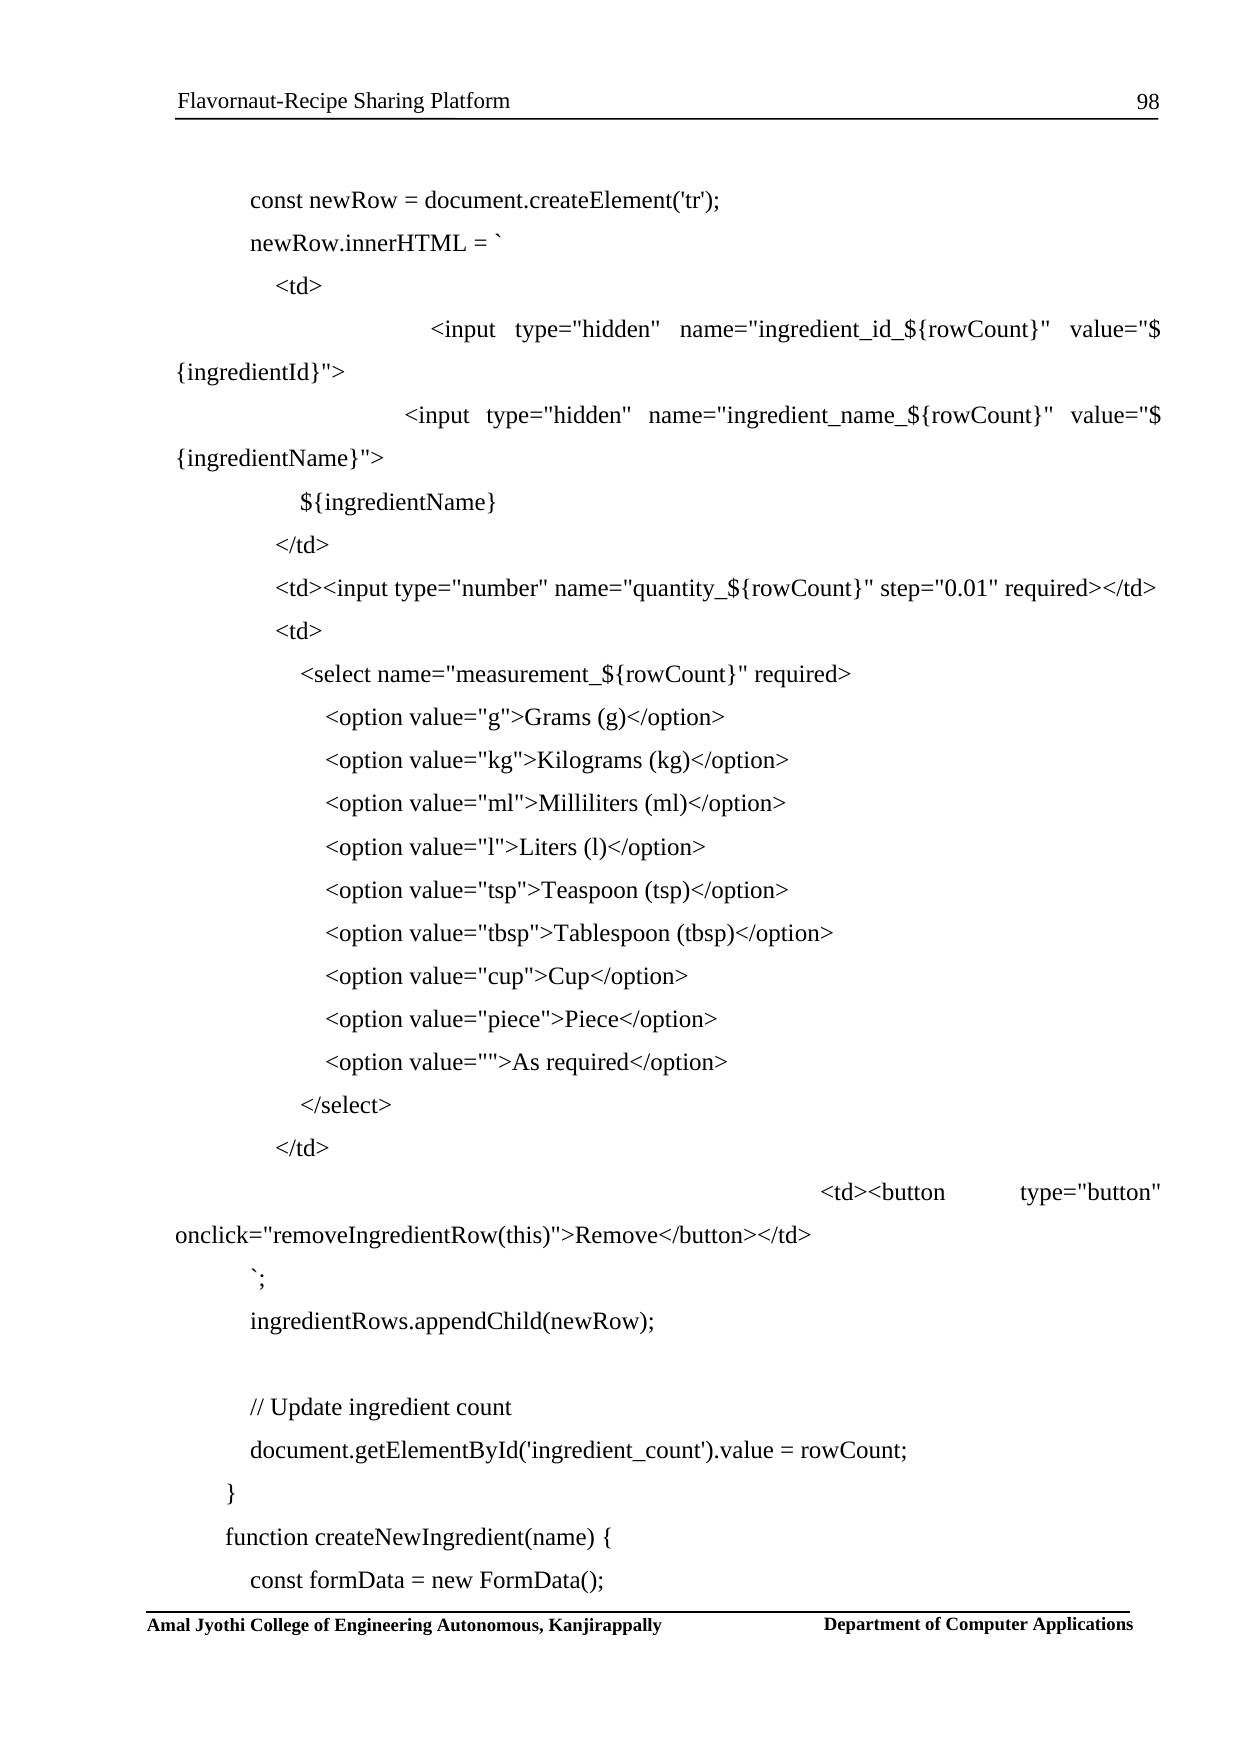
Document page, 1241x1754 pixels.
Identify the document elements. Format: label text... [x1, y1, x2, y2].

text <option value="tbsp">Tablespoon (tbsp)</option> [175, 918, 1162, 947]
text <td><button type="button" onclick="removeIngredientRow(this)">Remove</button></td> [175, 1177, 1162, 1248]
text <option value="ml">Milliliters (ml)</option> [175, 788, 1162, 817]
text <option value="g">Grams (g)</option> [175, 702, 1162, 731]
text const newRow = document.createElement('tr'); [175, 185, 1162, 213]
text <option value="tsp">Teaspoon (tsp)</option> [175, 875, 1162, 903]
text <td><input type="number" name="quantity_${rowCount}" step="0.01" required></td> [175, 573, 1162, 602]
text function createNewIngredient(name) { [175, 1522, 1162, 1550]
text `; [175, 1263, 1162, 1292]
text newRow.innerHTML = ` [175, 228, 1162, 257]
text </td> [175, 1133, 1162, 1162]
text <td> [175, 271, 1162, 300]
text document.getElementById('ingredient_count').value = rowCount; [175, 1435, 1162, 1464]
text ${ingredientName} [175, 487, 1162, 515]
text <option value="piece">Piece</option> [175, 1004, 1162, 1033]
text <option value="l">Liters (l)</option> [175, 832, 1162, 860]
text <input type="hidden" name="ingredient_id_${rowCount}" value="${ingredientId}"> [175, 314, 1162, 386]
text <td> [175, 616, 1162, 645]
text // Update ingredient count [175, 1392, 1162, 1421]
text const formData = new FormData(); [175, 1565, 1162, 1593]
text <option value="">As required</option> [175, 1047, 1162, 1076]
text ingredientRows.appendChild(newRow); [175, 1306, 1162, 1335]
text <input type="hidden" name="ingredient_name_${rowCount}" value="${ingredientName}"> [175, 400, 1162, 472]
text <option value="kg">Kilograms (kg)</option> [175, 745, 1162, 774]
text <select name="measurement_${rowCount}" required> [175, 659, 1162, 688]
text } [175, 1478, 1162, 1507]
text </td> [175, 530, 1162, 558]
text <option value="cup">Cup</option> [175, 961, 1162, 990]
text </select> [175, 1090, 1162, 1119]
